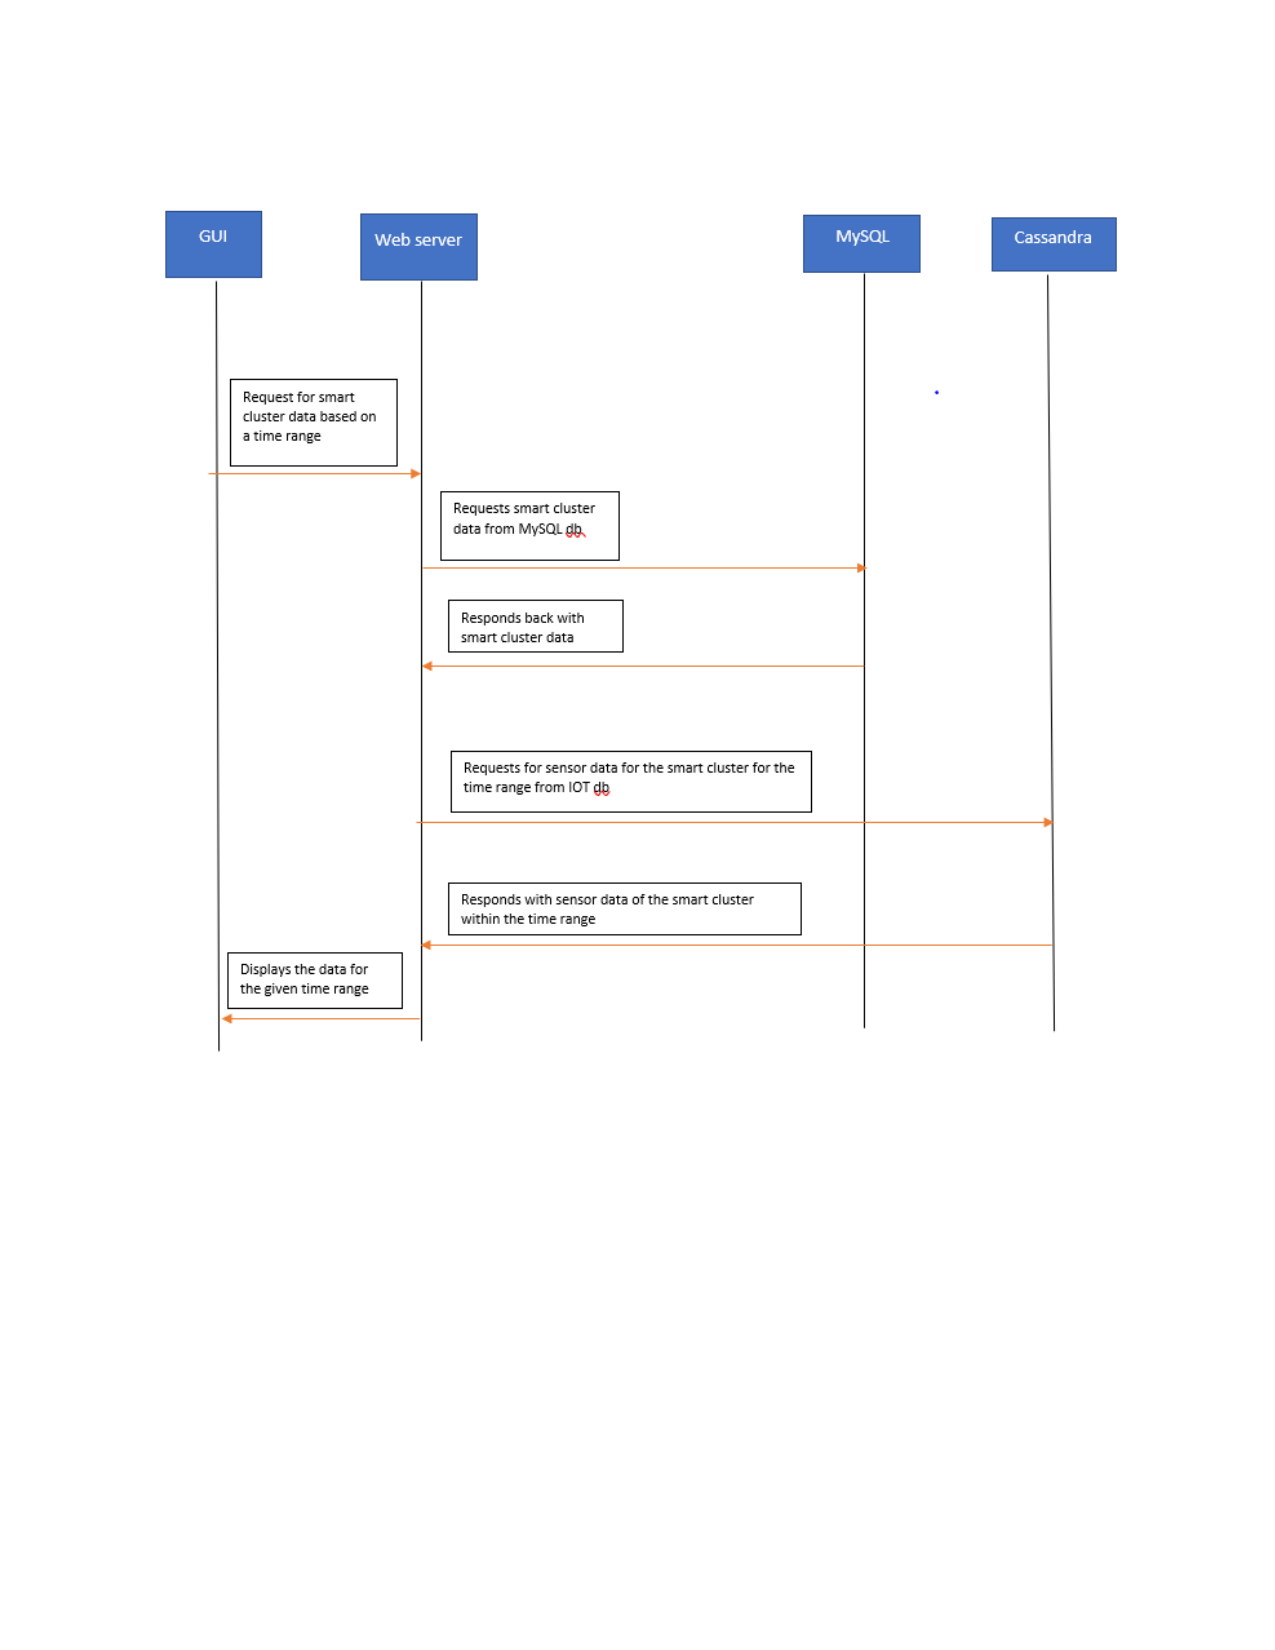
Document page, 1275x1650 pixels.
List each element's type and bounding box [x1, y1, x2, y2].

picture [150, 150, 1125, 1119]
